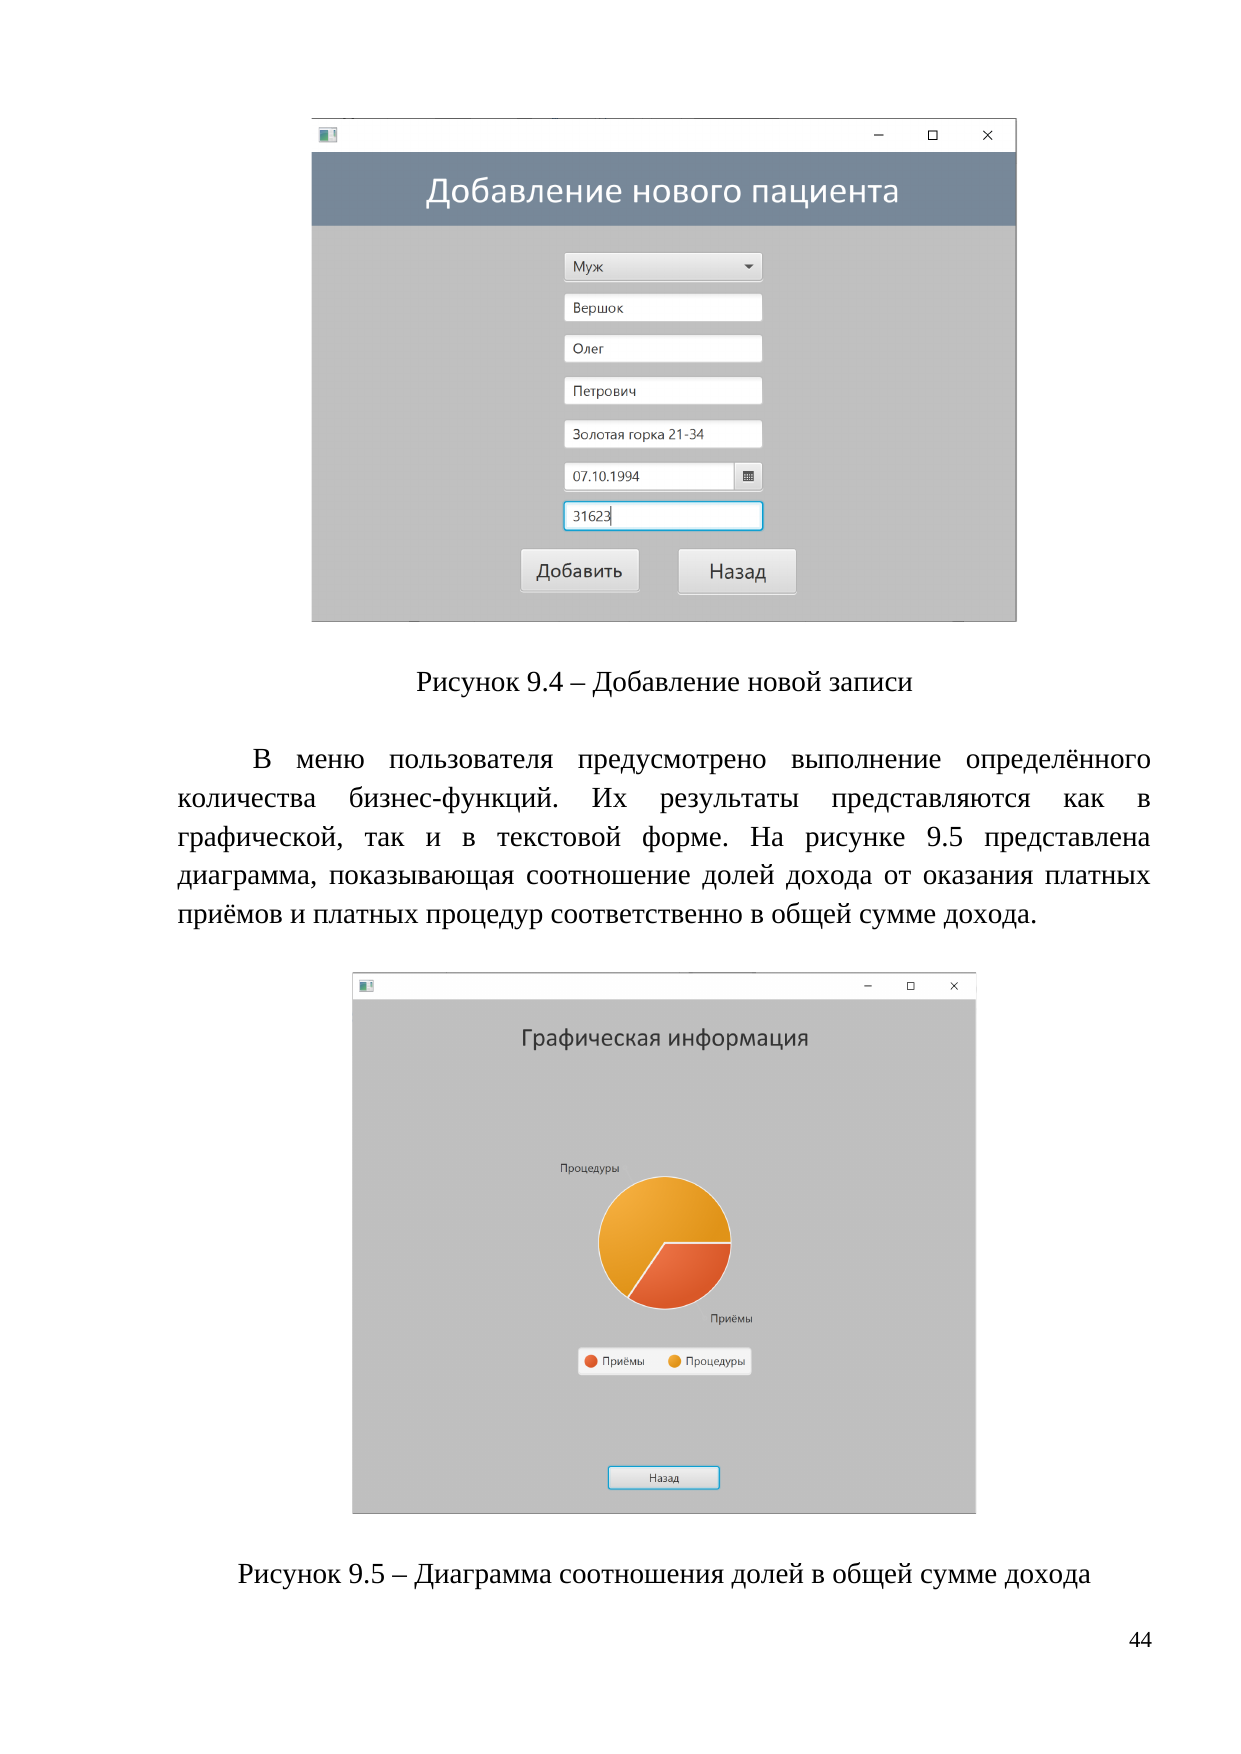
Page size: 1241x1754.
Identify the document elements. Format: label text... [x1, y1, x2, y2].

picture [311, 118, 1018, 622]
text В меню пользователя предусмотрено выполнение определённого количества бизнес-функций. Их результаты представляются как в графической, так и в текстовой форме. На рисунке 9.5 представлена диаграмма, показывающая соотношение долей дохода от оказания платных приёмов и платных процедур соответственно в общей сумме дохода. [177, 742, 1152, 929]
picture [352, 972, 977, 1514]
text Рисунок 9.4 – Добавление новой записи [177, 664, 1152, 698]
text Рисунок 9.5 – Диаграмма соотношения долей в общей сумме дохода [177, 1556, 1152, 1590]
